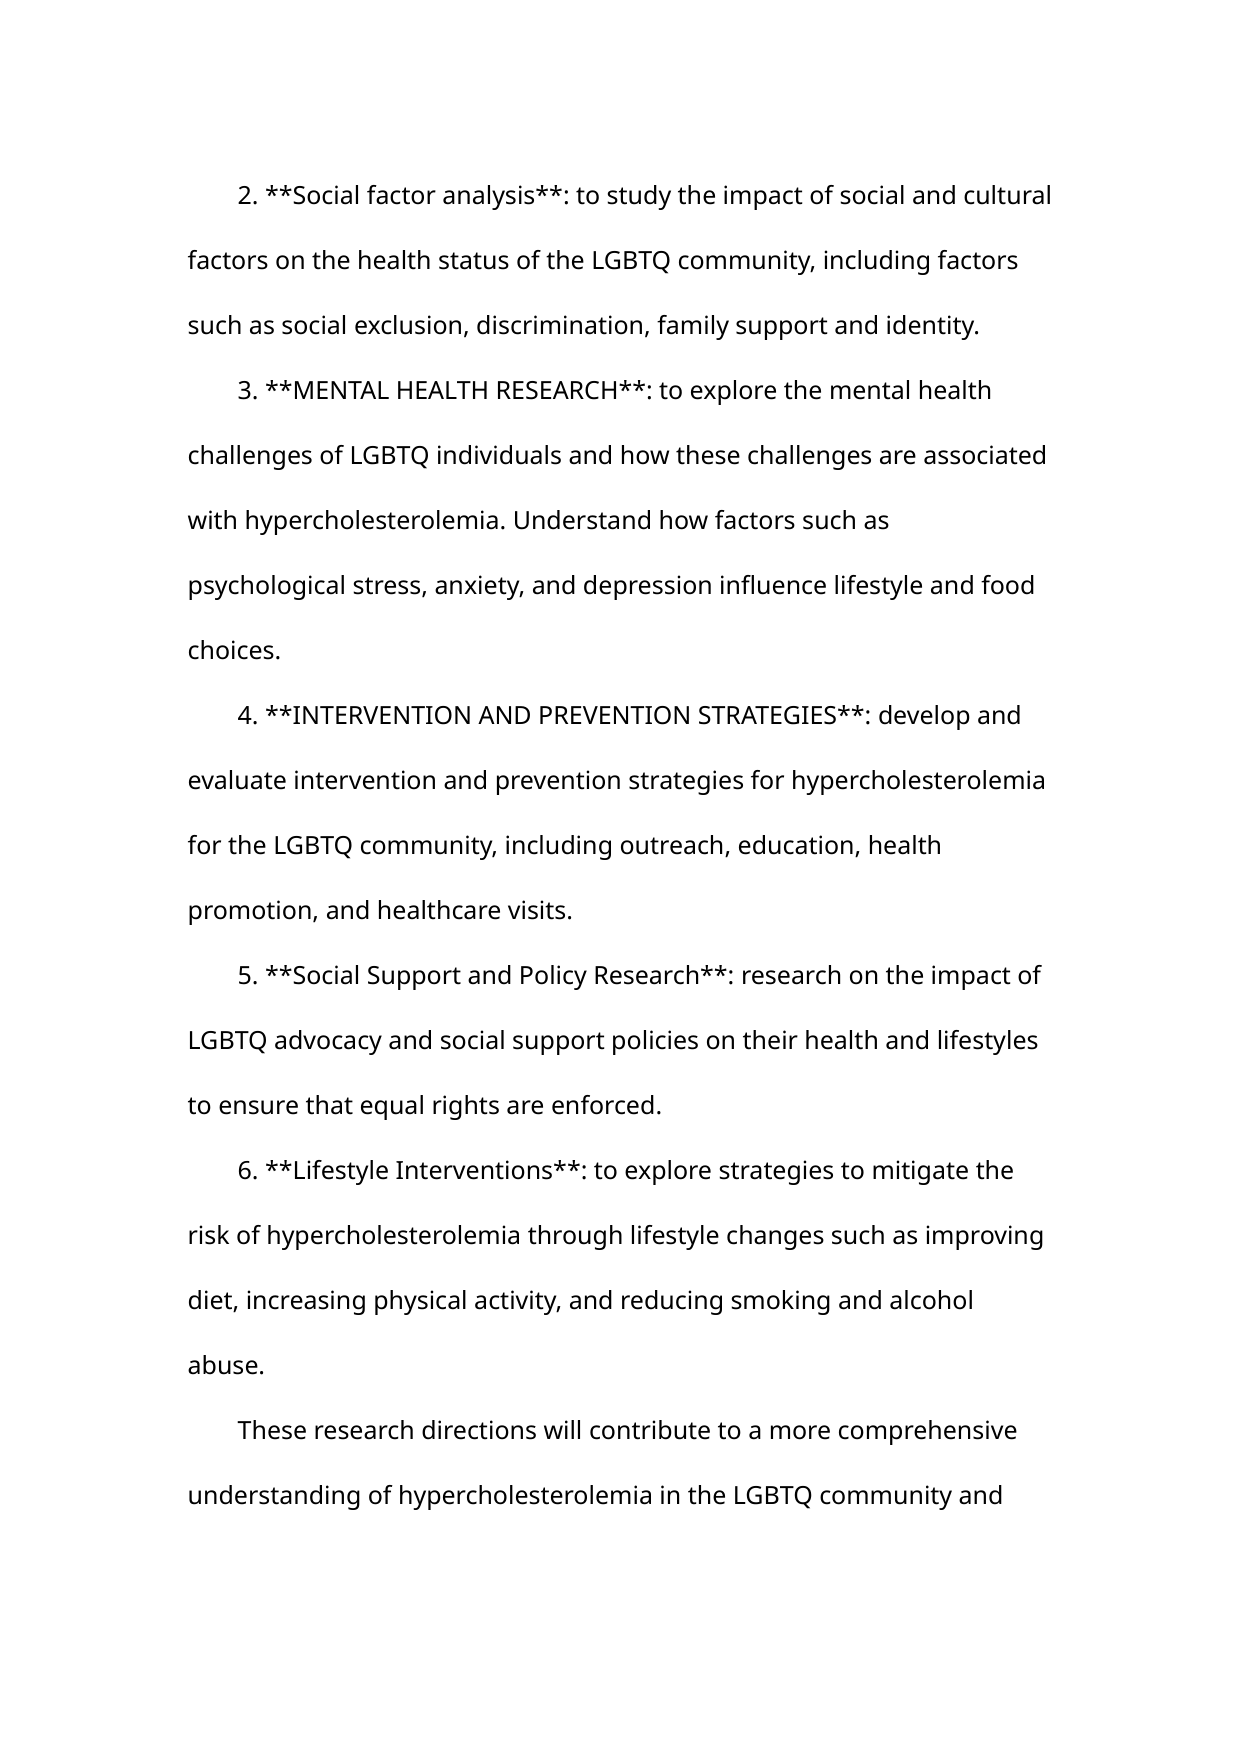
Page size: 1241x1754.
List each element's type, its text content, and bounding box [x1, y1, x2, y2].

text 5. **Social Support and Policy Research**: research on the impact of LGBTQ advocacy and social support policies on their health and lifestyles to ensure that equal rights are enforced. [187, 942, 1053, 1137]
text 3. **MENTAL HEALTH RESEARCH**: to explore the mental health challenges of LGBTQ individuals and how these challenges are associated with hypercholesterolemia. Understand how factors such as psychological stress, anxiety, and depression influence lifestyle and food choices. [187, 357, 1053, 682]
text 4. **INTERVENTION AND PREVENTION STRATEGIES**: develop and evaluate intervention and prevention strategies for hypercholesterolemia for the LGBTQ community, including outreach, education, health promotion, and healthcare visits. [187, 682, 1053, 942]
text 6. **Lifestyle Interventions**: to explore strategies to mitigate the risk of hypercholesterolemia through lifestyle changes such as improving diet, increasing physical activity, and reducing smoking and alcohol abuse. [187, 1137, 1053, 1397]
text 2. **Social factor analysis**: to study the impact of social and cultural factors on the health status of the LGBTQ community, including factors such as social exclusion, discrimination, family support and identity. [187, 162, 1053, 357]
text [187, 1397, 1053, 1527]
